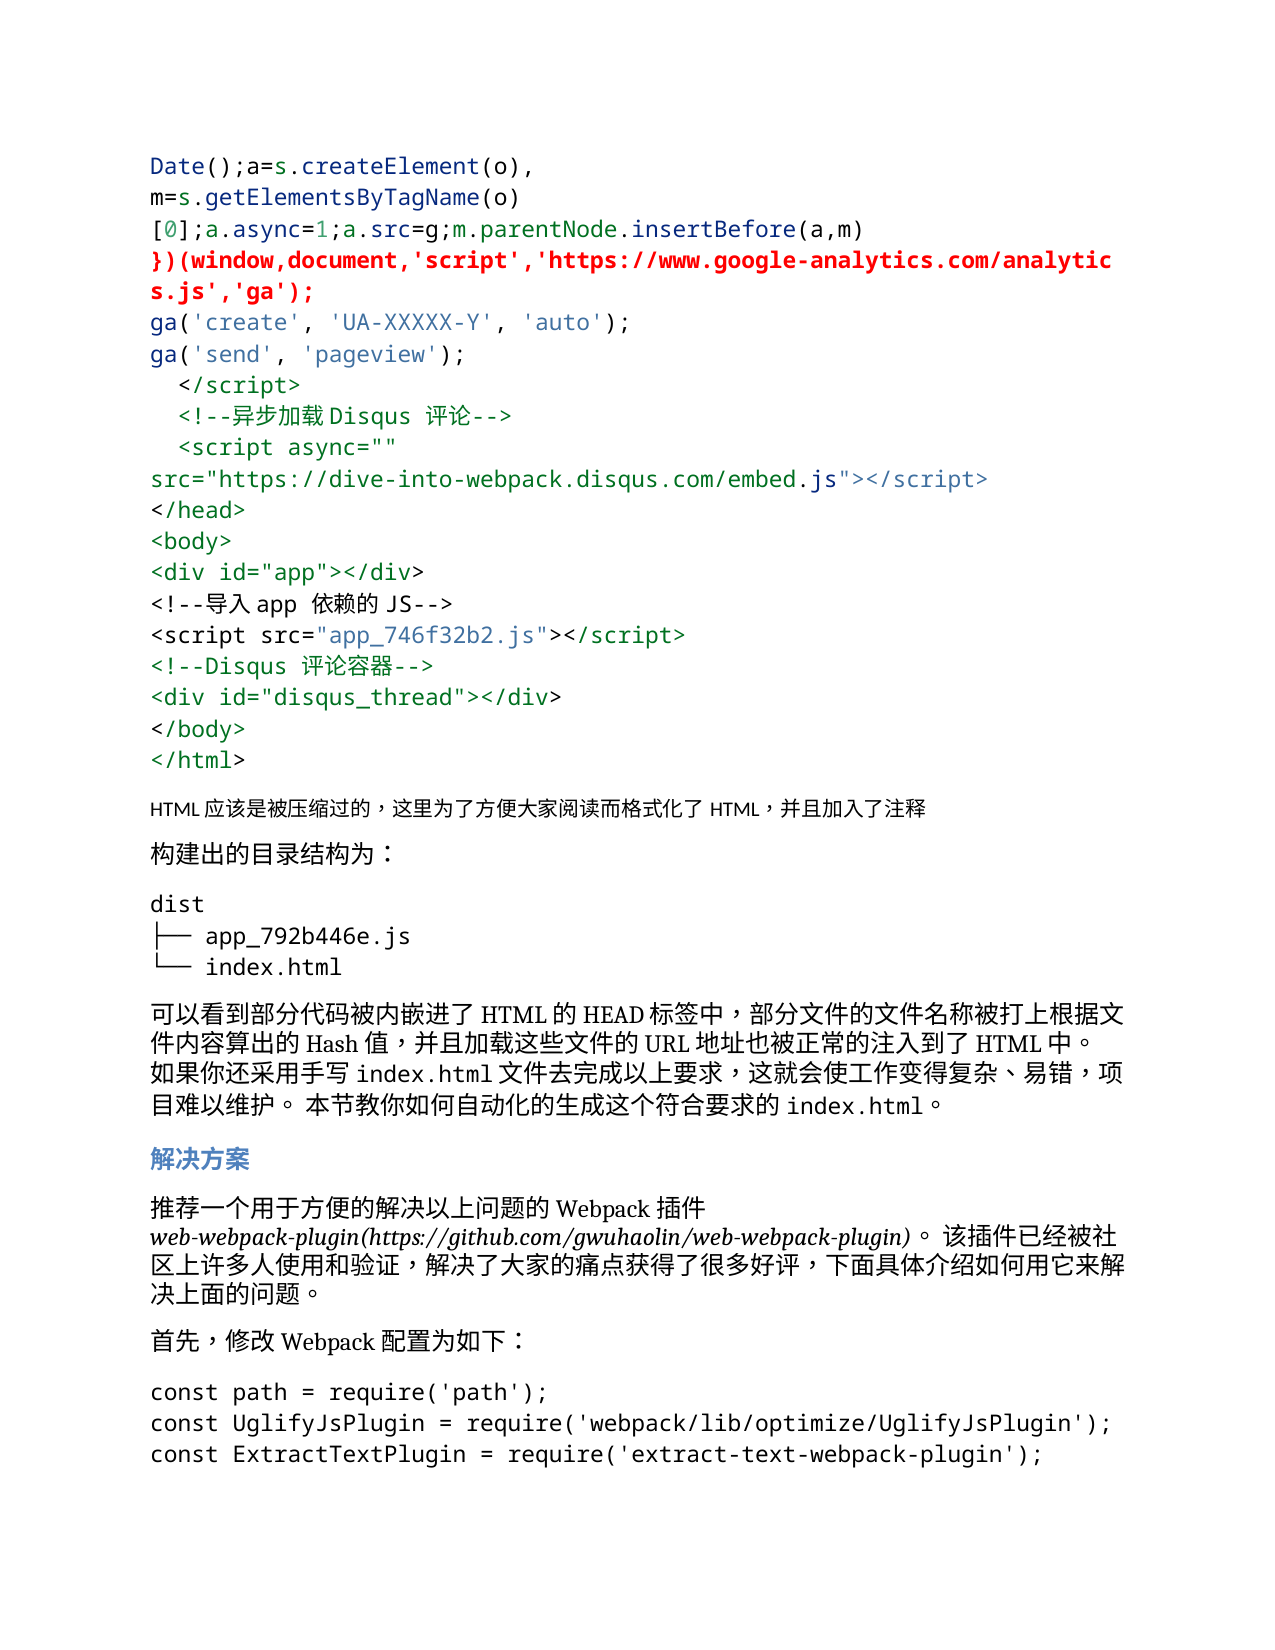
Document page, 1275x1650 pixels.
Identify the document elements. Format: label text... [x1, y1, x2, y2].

text 可以看到部分代码被内嵌进了 HTML 的 HEAD 标签中，部分文件的文件名称被打上根据文件内容算出的 Hash 值，并且加载这些文件的 URL 地址也被正常的注入到了 HTML 中。 如果你还采用手写 index.html 文件去完成以上要求，这就会使工作变得复杂、易错，项目难以维护。 本节教你如何自动化的生成这个符合要求的 index.html。 [150, 1001, 1125, 1121]
text 构建出的目录结构为： [150, 841, 1125, 870]
text HTML 应该是被压缩过的，这里为了方便大家阅读而格式化了 HTML，并且加入了注释 [150, 794, 1125, 822]
text dist ├── app_792b446e.js └── index.html [150, 888, 1125, 982]
text 首先，修改 Webpack 配置为如下： [150, 1328, 1125, 1357]
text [150, 150, 1125, 775]
subtitle 解决方案 [150, 1142, 1125, 1176]
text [150, 1376, 1125, 1469]
text 推荐一个用于方便的解决以上问题的 Webpack 插件 web-webpack-plugin(https://github.com/gwuhaolin/web-webpack-plugin)。 该插件已经被社区上许多人使用和验证，解决了大家的痛点获得了很多好评，下面具体介绍如何用它来解决上面的问题。 [150, 1194, 1125, 1309]
